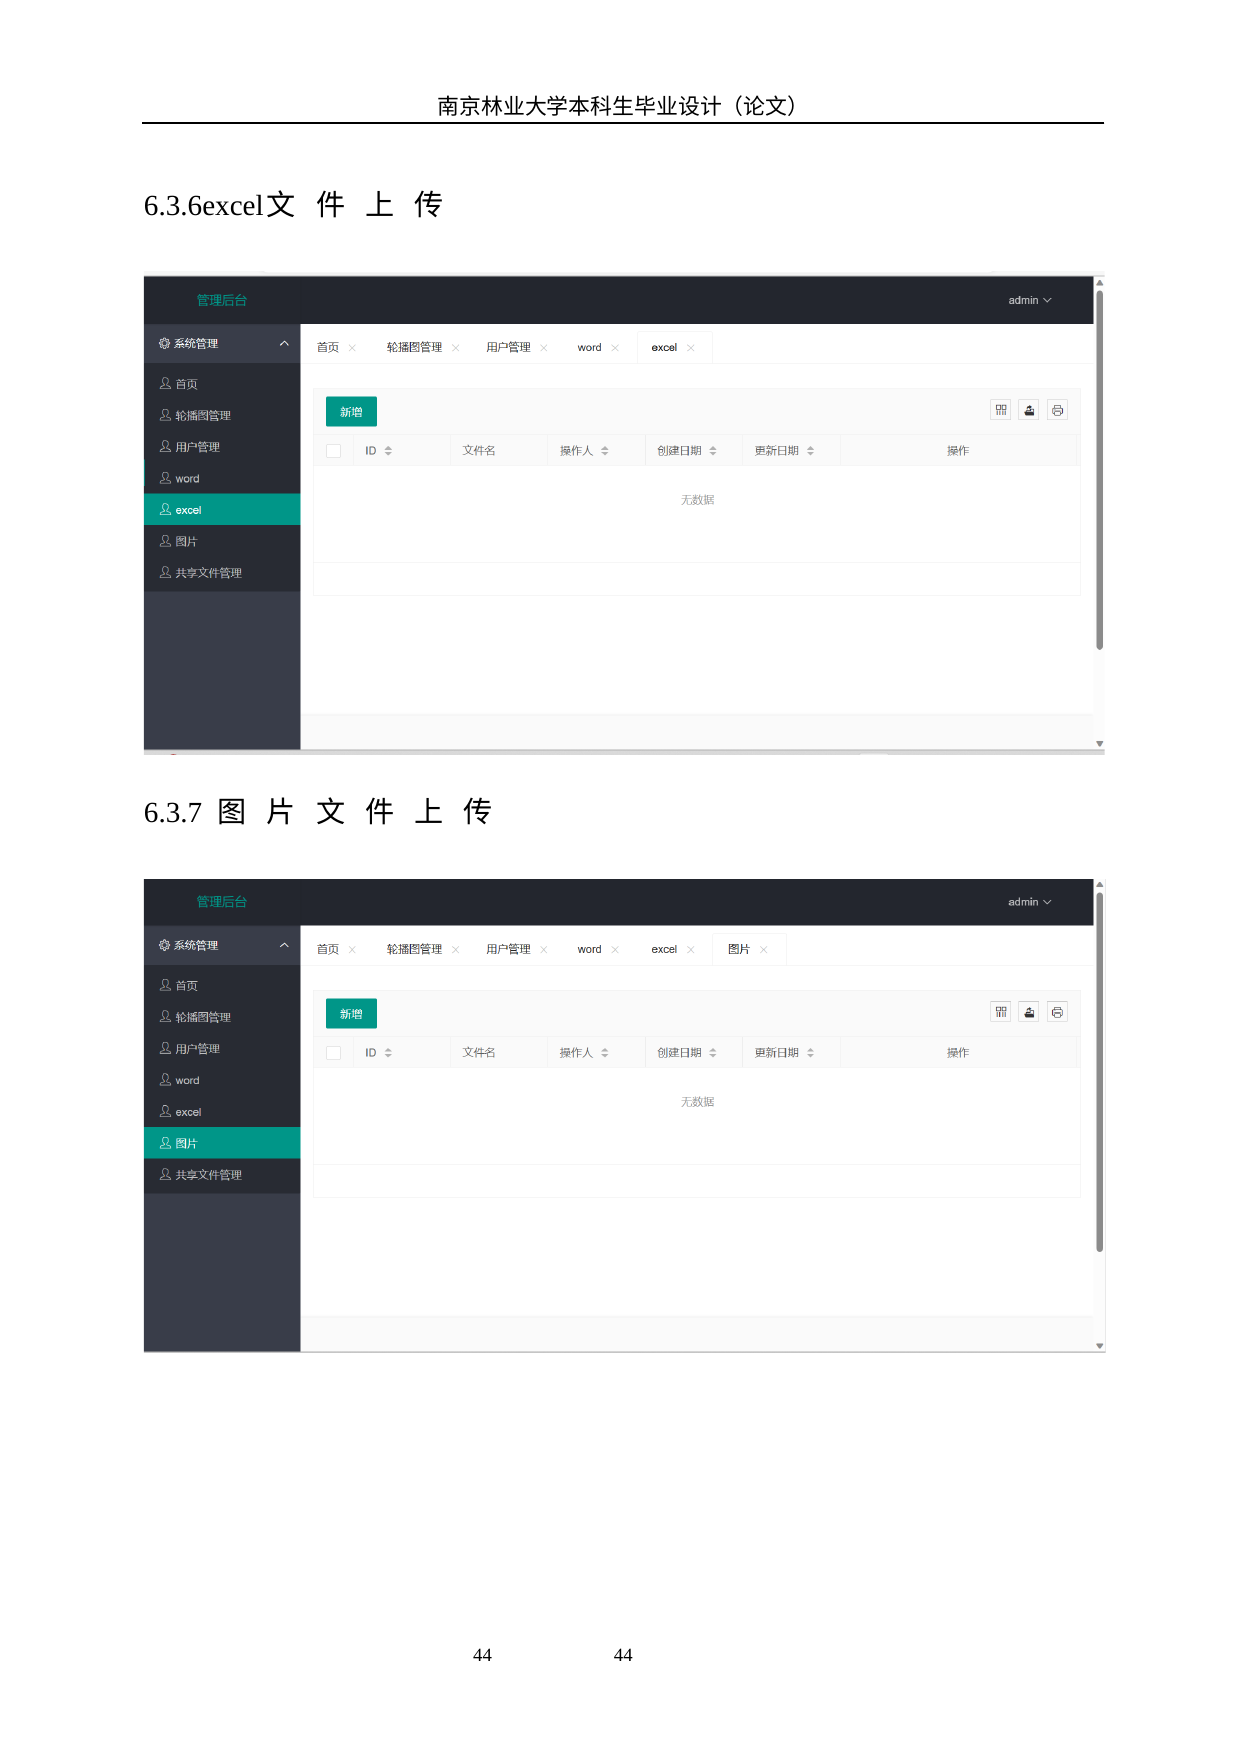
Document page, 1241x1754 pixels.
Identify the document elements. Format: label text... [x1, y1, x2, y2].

picture [143, 271, 1105, 755]
subtitle 6.3.6excel文件上传 [144, 164, 1102, 241]
picture [143, 879, 1106, 1353]
subtitle 6.3.7图片文件上传 [144, 771, 1102, 848]
